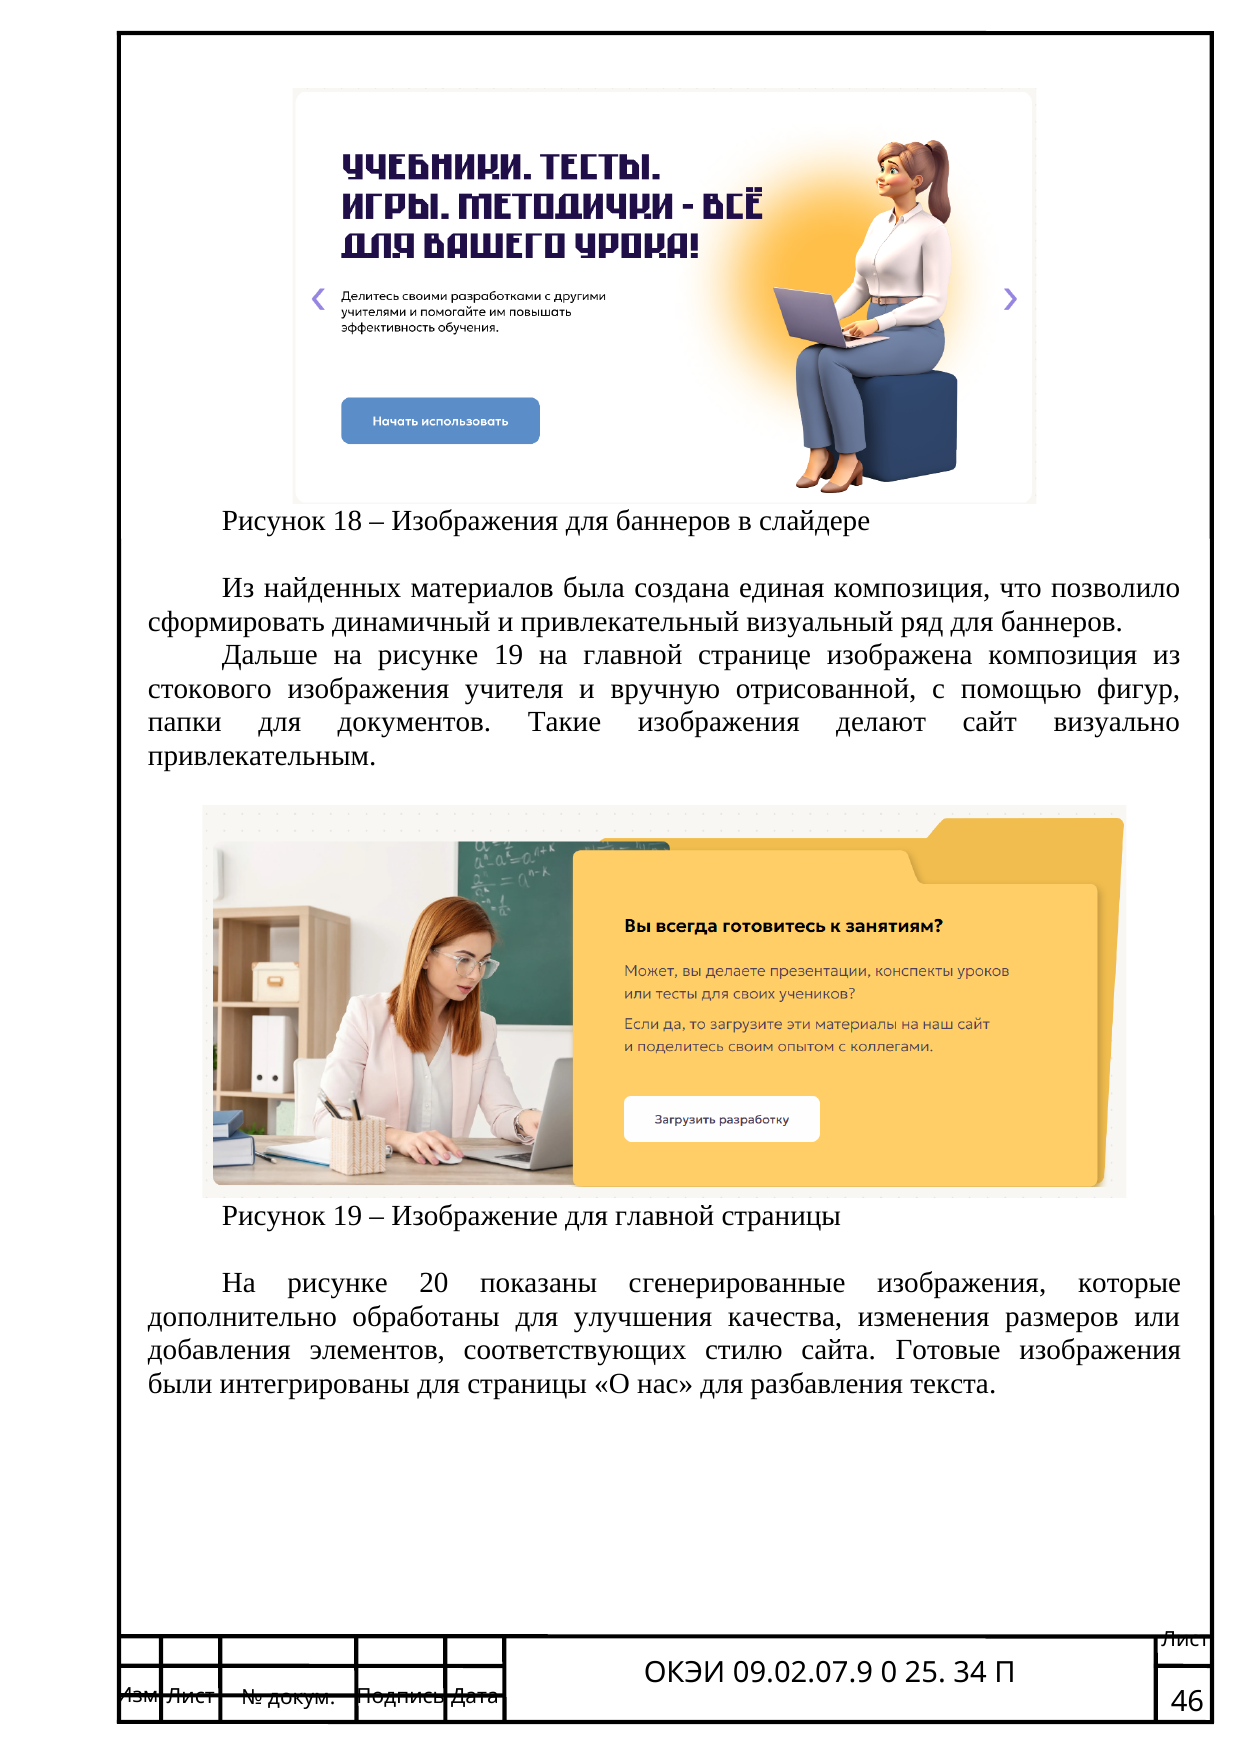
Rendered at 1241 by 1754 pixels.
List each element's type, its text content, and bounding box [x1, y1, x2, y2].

picture [292, 88, 1037, 504]
text На рисунке 20 показаны сгенерированные изображения, которые дополнительно обработаны для улучшения качества, изменения размеров или добавления элементов, соответствующих стилю сайта. Готовые изображения были интегрированы для страницы «О нас» для разбавления текста. [148, 1265, 1181, 1399]
picture [202, 805, 1127, 1198]
text Рисунок 19 – Изображение для главной страницы [148, 1198, 1181, 1232]
text Дальше на рисунке 19 на главной странице изображена композиция из стокового изображения учителя и вручную отрисованной, с помощью фигур, папки для документов. Такие изображения делают сайт визуально привлекательным. [148, 637, 1181, 771]
text Из найденных материалов была создана единая композиция, что позволило сформировать динамичный и привлекательный визуальный ряд для баннеров. [148, 570, 1181, 637]
text Рисунок 18 – Изображения для баннеров в слайдере [148, 503, 1181, 537]
